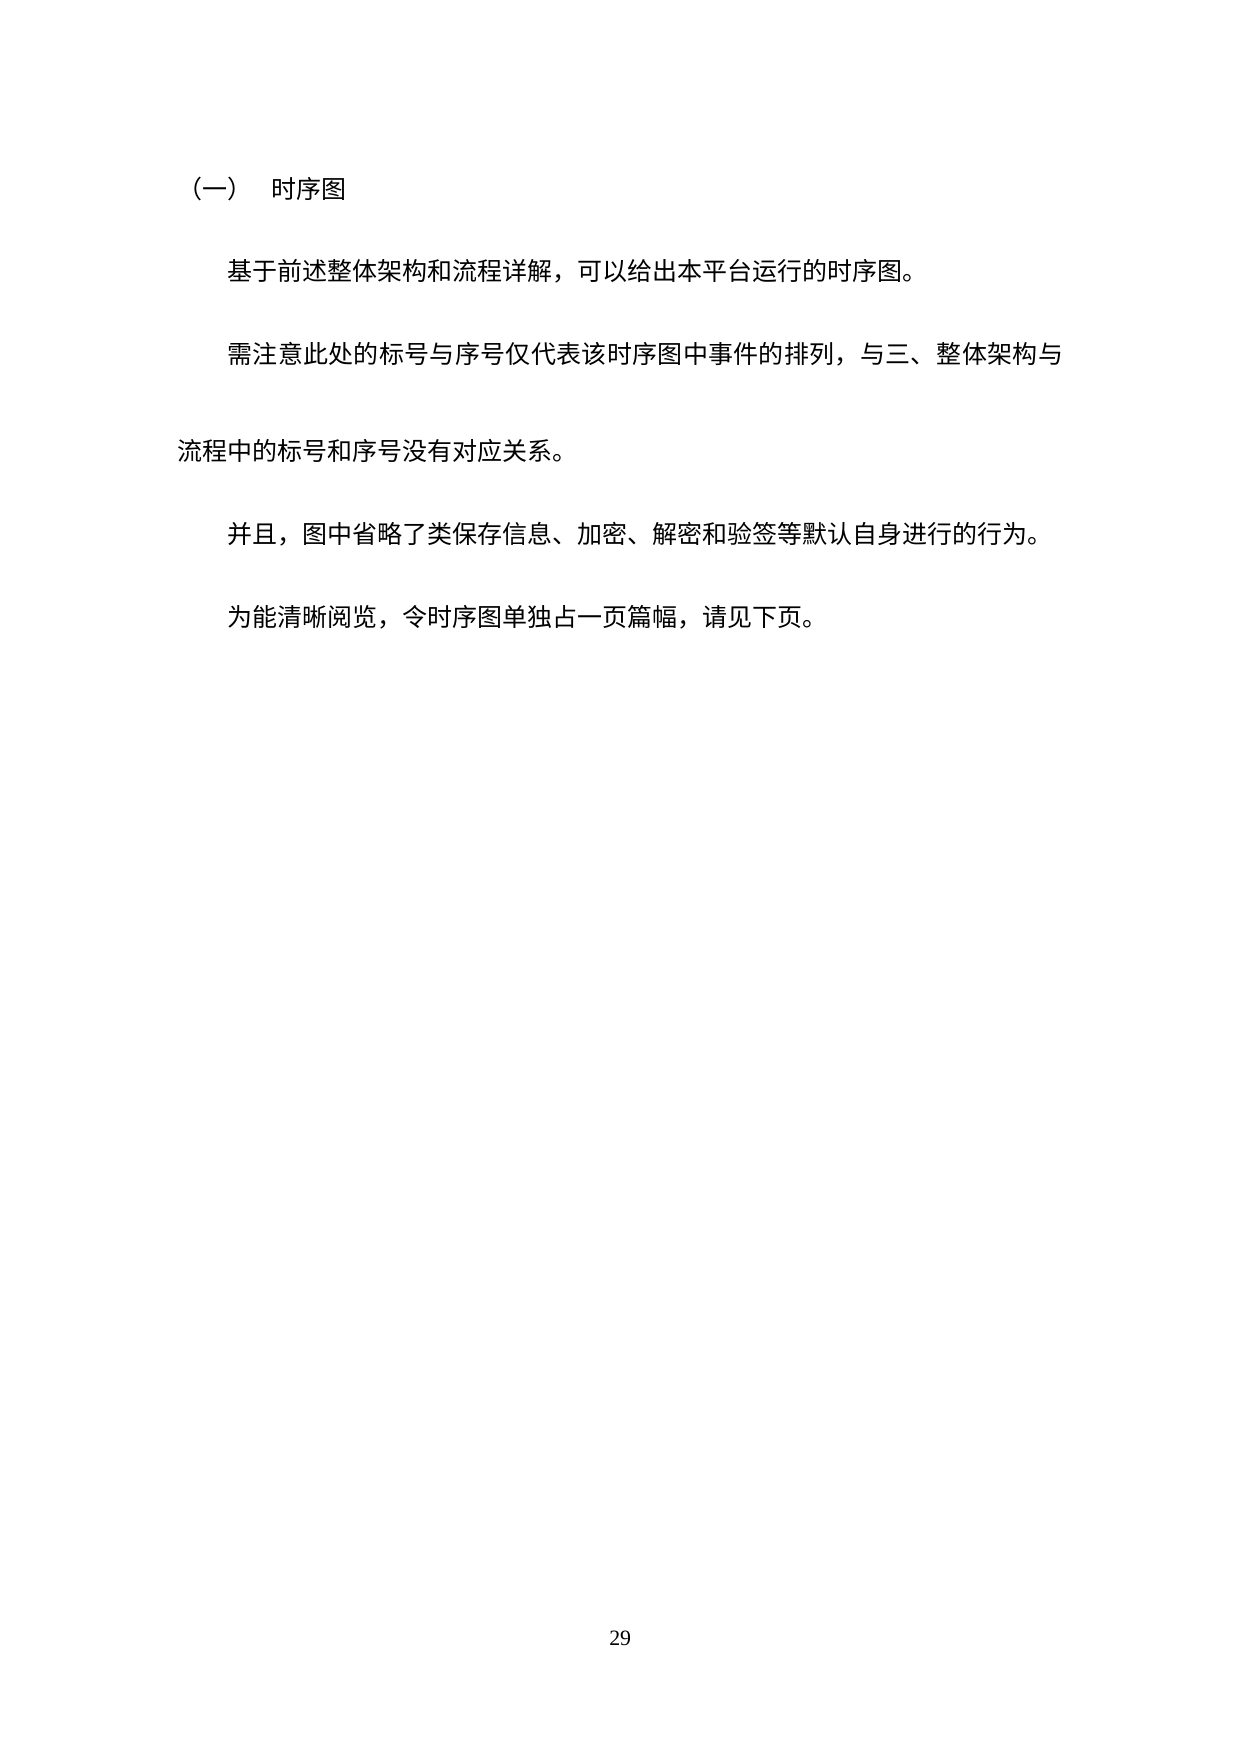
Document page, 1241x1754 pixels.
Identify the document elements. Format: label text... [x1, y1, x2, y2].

text 需注意此处的标号与序号仅代表该时序图中事件的排列，与三、整体架构与流程中的标号和序号没有对应关系。 [177, 320, 1063, 482]
text 基于前述整体架构和流程详解，可以给出本平台运行的时序图。 [177, 237, 1063, 302]
text 并且，图中省略了类保存信息、加密、解密和验签等默认自身进行的行为。 [177, 500, 1063, 565]
text 为能清晰阅览，令时序图单独占一页篇幅，请见下页。 [177, 583, 1063, 648]
subtitle 时序图 [177, 155, 1063, 220]
